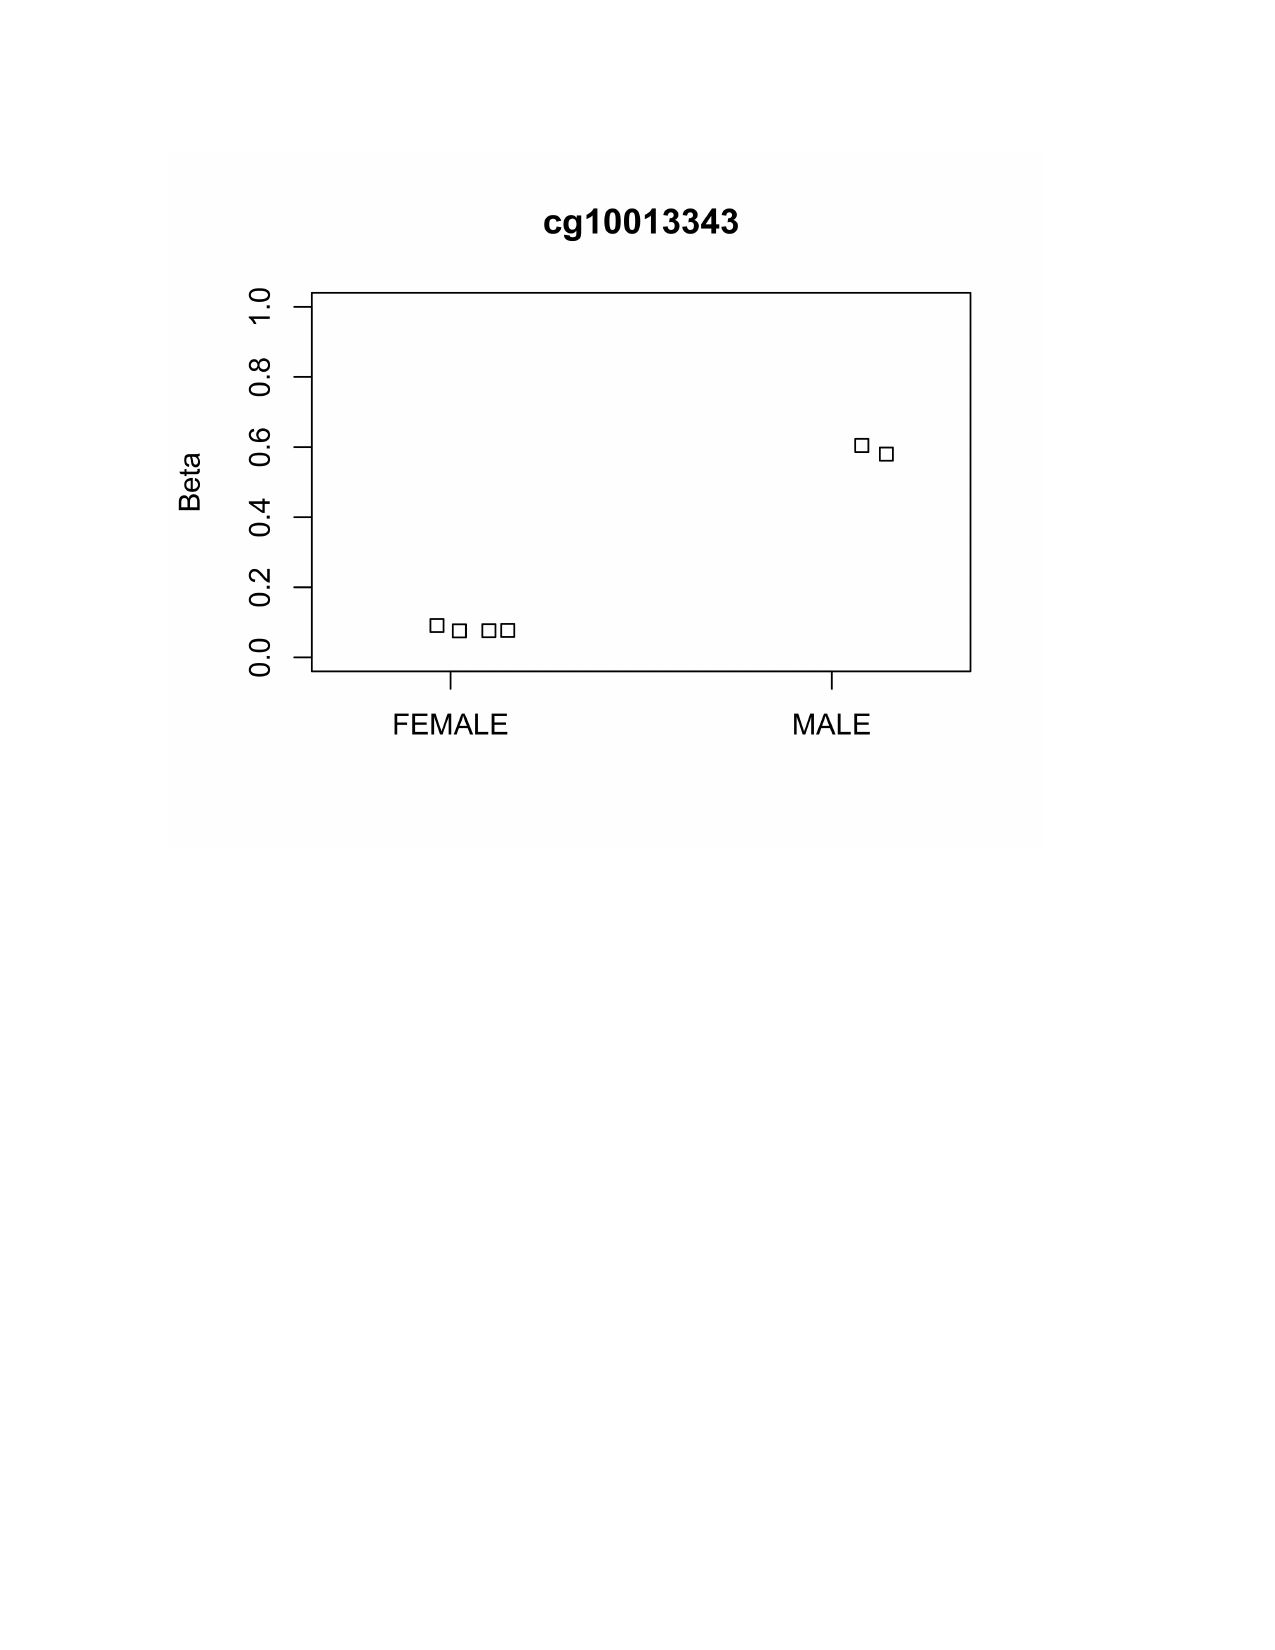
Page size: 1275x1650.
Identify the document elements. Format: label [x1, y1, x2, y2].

picture [168, 150, 1044, 850]
